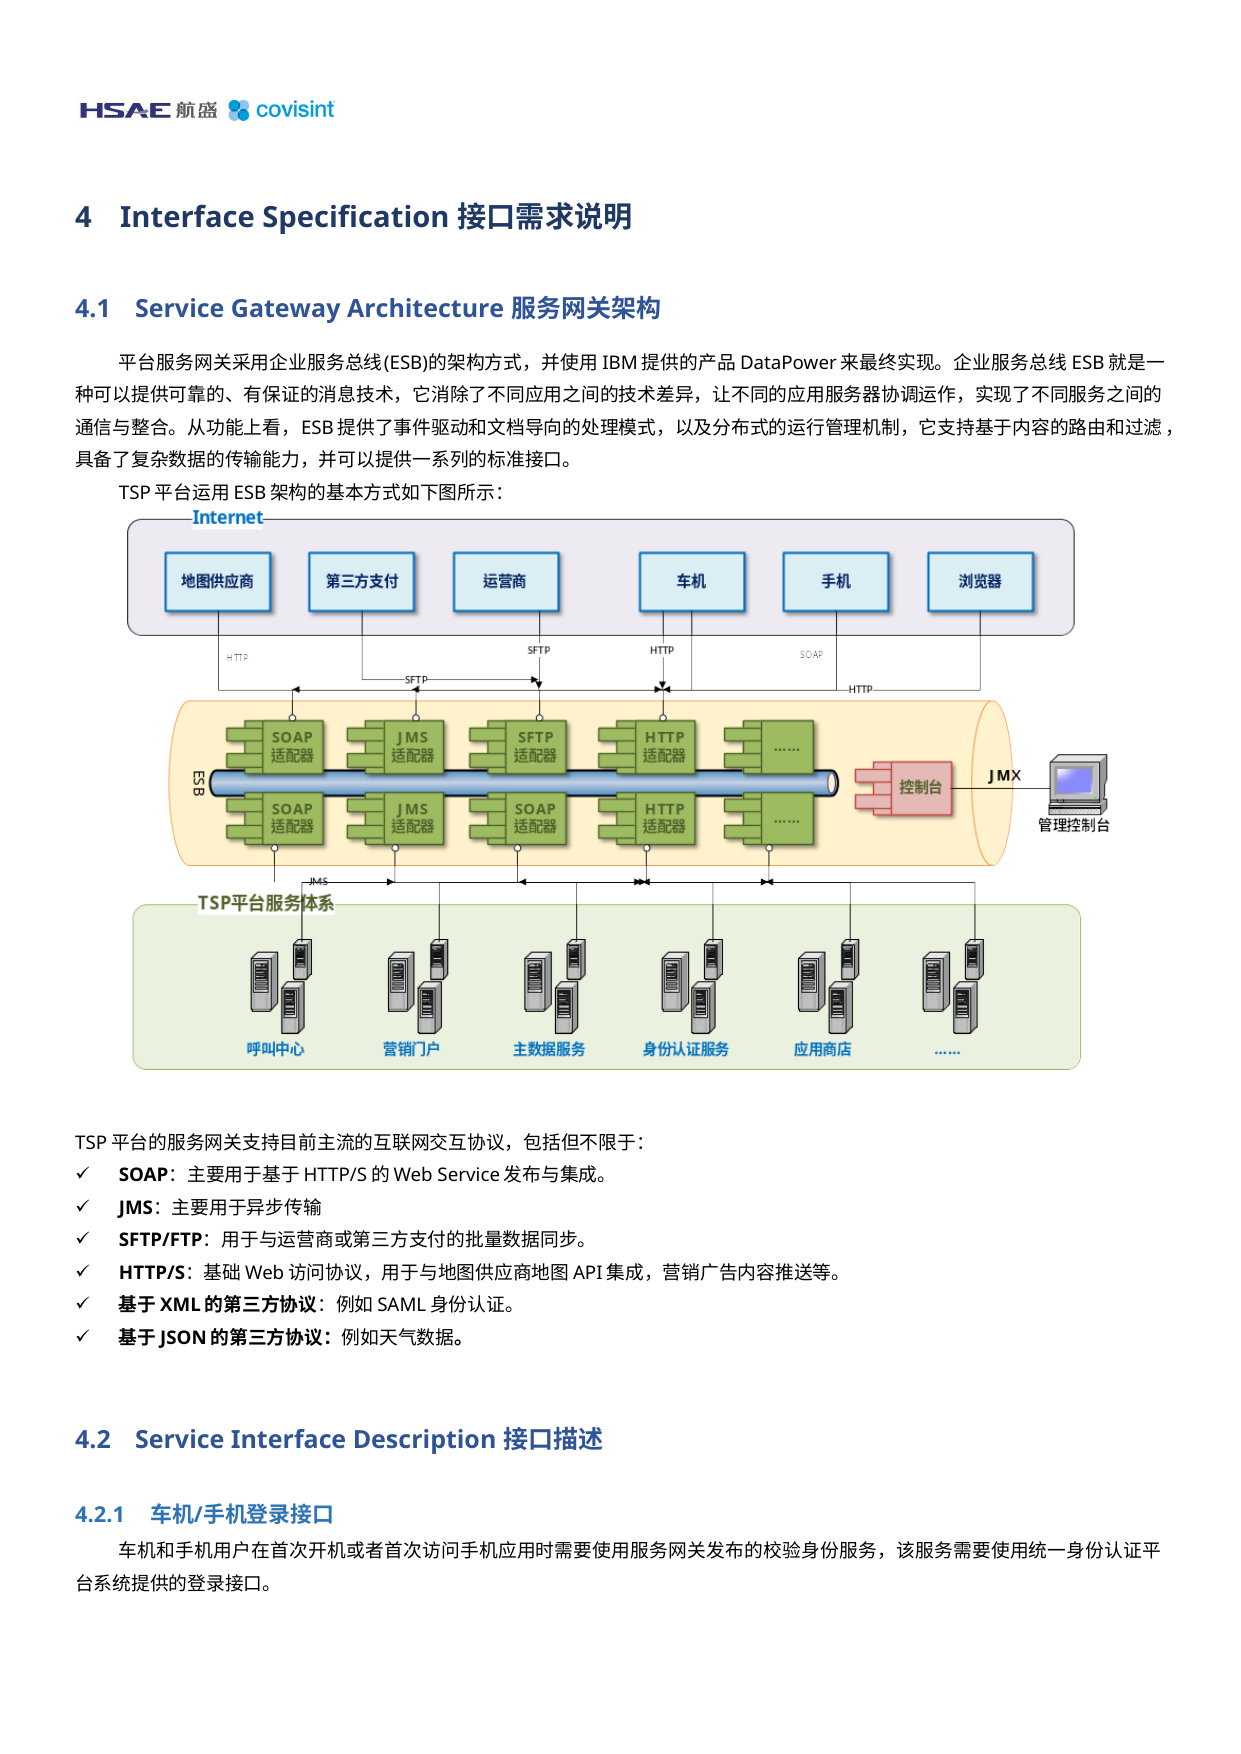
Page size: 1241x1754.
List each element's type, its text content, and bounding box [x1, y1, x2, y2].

list SOAP：主要用于基于HTTP/S的Web Service发布与集成。 [75, 1157, 1165, 1190]
picture [75, 89, 224, 132]
text TSP平台运用ESB架构的基本方式如下图所示： [75, 475, 1165, 507]
list 基于XML的第三方协议：例如SAML身份认证。 [75, 1287, 1165, 1320]
subtitle Interface Specification 接口需求说明 [75, 182, 1165, 247]
subtitle 车机/手机登录接口 [75, 1497, 1165, 1529]
text 平台服务网关采用企业服务总线(ESB)的架构方式，并使用IBM提供的产品DataPower来最终实现。企业服务总线ESB就是一种可以提供可靠的、有保证的消息技术，它消除了不同应用之间的技术差异，让不同的应用服务器协调运作，实现了不同服务之间的通信与整合。从功能上看，ESB提供了事件驱动和文档导向的处理模式，以及分布式的运行管理机制，它支持基于内容的路由和过滤，具备了复杂数据的传输能力，并可以提供一系列的标准接口。 [75, 345, 1165, 475]
list 基于JSON的第三方协议：例如天气数据。 [75, 1320, 1165, 1352]
picture [228, 88, 335, 132]
text TSP平台的服务网关支持目前主流的互联网交互协议，包括但不限于： [75, 1125, 1165, 1157]
list JMS：主要用于异步传输 [75, 1190, 1165, 1222]
text 车机和手机用户在首次开机或者首次访问手机应用时需要使用服务网关发布的校验身份服务，该服务需要使用统一身份认证平台系统提供的登录接口。 [75, 1533, 1165, 1598]
subtitle Service Interface Description 接口描述 [75, 1406, 1165, 1471]
list SFTP/FTP：用于与运营商或第三方支付的批量数据同步。 [75, 1222, 1165, 1255]
list HTTP/S：基础Web访问协议，用于与地图供应商地图API集成，营销广告内容推送等。 [75, 1255, 1165, 1287]
subtitle Service Gateway Architecture 服务网关架构 [75, 274, 1165, 339]
